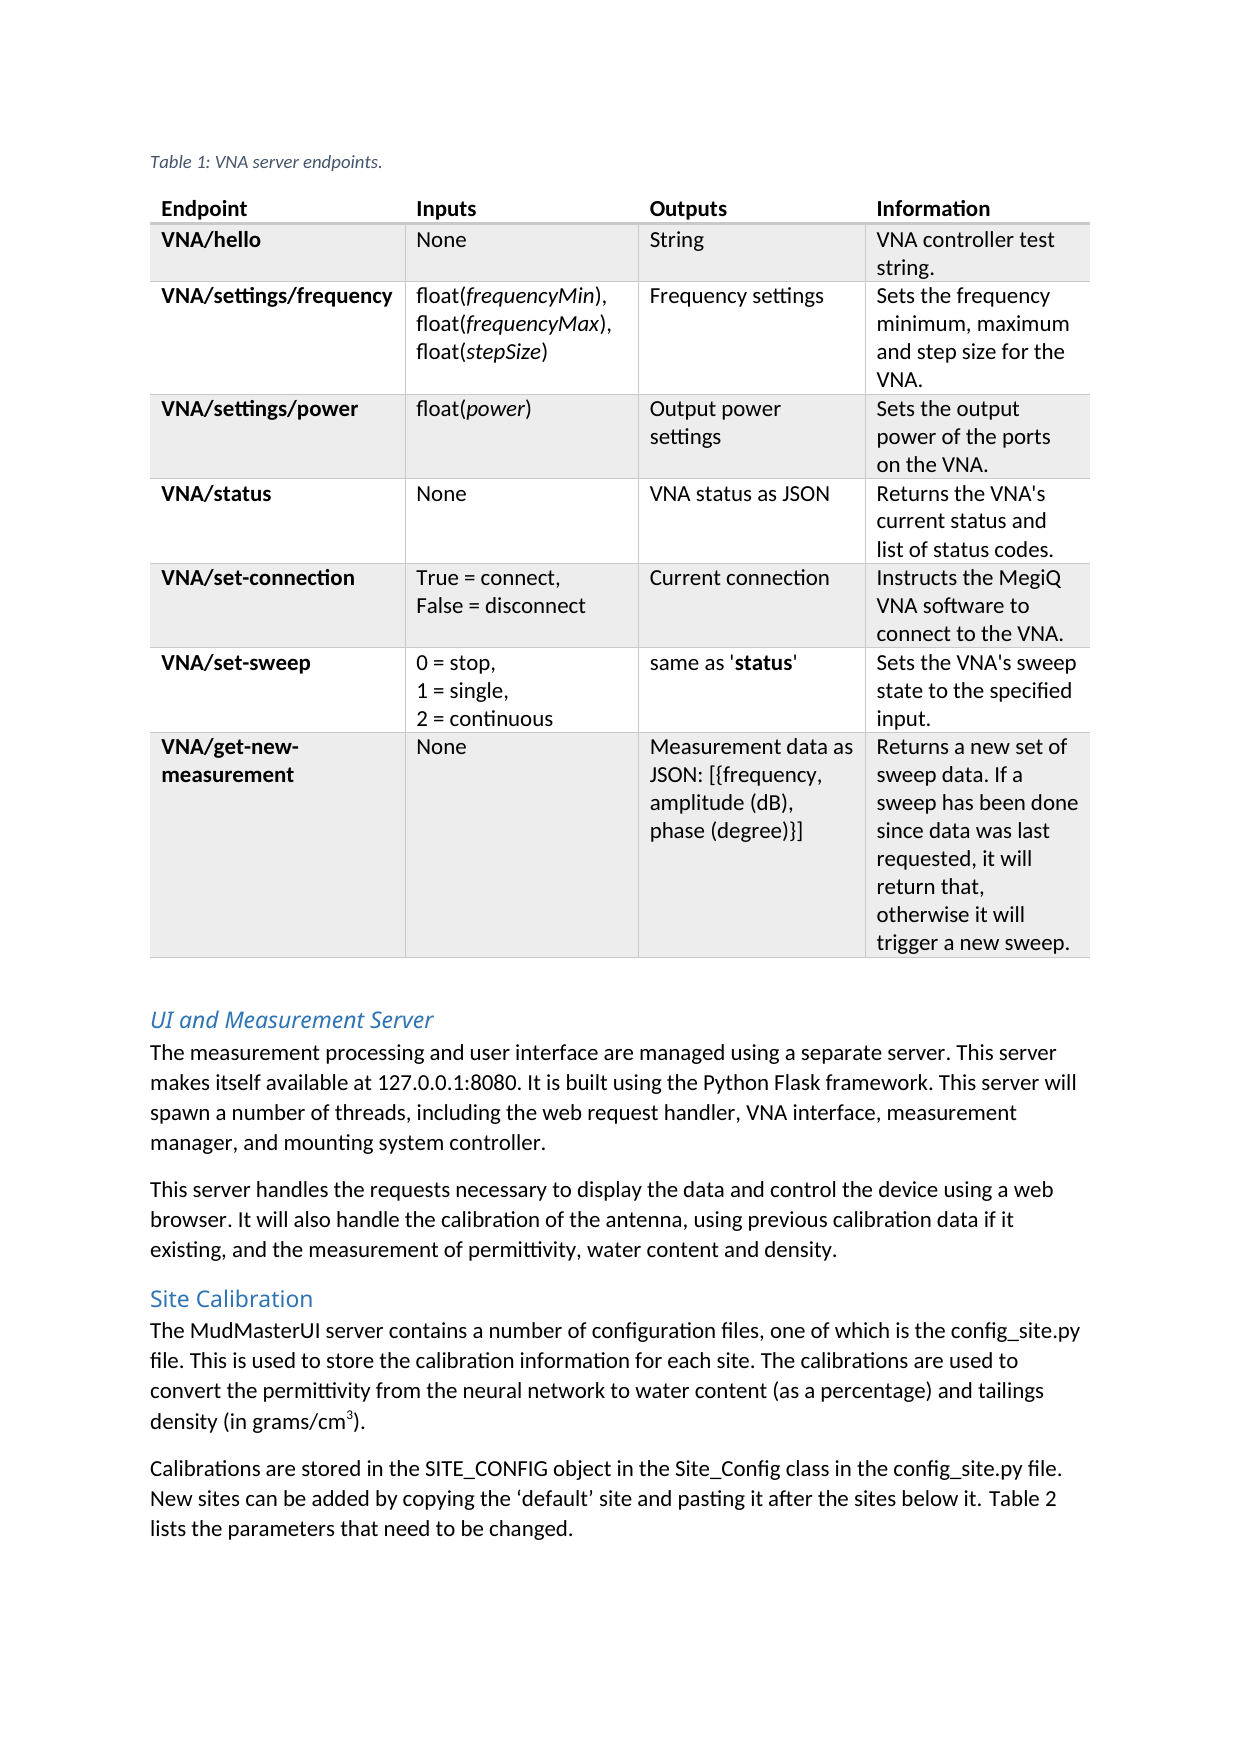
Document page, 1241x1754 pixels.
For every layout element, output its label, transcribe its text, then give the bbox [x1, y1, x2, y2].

table_cell None [406, 225, 638, 281]
subtitle Site Calibration [150, 1282, 1090, 1314]
table_cell 0 = stop, 1 = single, 2 = continuous [406, 648, 638, 732]
table_cell Sets the output power of the ports on the VNA. [866, 395, 1090, 478]
text Table 1: VNA server endpoints. [150, 150, 1090, 173]
table_header Endpoint [150, 194, 405, 222]
table_cell float(power) [406, 395, 638, 478]
table_cell VNA/settings/power [150, 395, 405, 478]
table_cell VNA controller test string. [866, 225, 1090, 281]
table_header Inputs [405, 194, 638, 222]
table_cell Instructs the MegiQ VNA software to connect to the VNA. [866, 564, 1090, 647]
table_header Information [865, 194, 1090, 222]
table_cell VNA/get-new-measurement [150, 733, 405, 957]
table_cell None [406, 733, 638, 957]
table_cell None [406, 479, 638, 563]
table_cell Frequency settings [639, 282, 865, 393]
table_cell Returns a new set of sweep data. If a sweep has been done since data was last requested, it will return that, otherwise it will trigger a new sweep. [866, 733, 1090, 957]
table_cell True = connect, False = disconnect [406, 564, 638, 647]
text This server handles the requests necessary to display the data and control the device using a web browser. It will also handle the calibration of the antenna, using previous calibration data if it existing, and the measurement of permittivity, water content and density. [150, 1175, 1090, 1264]
table_cell Sets the frequency minimum, maximum and step size for the VNA. [866, 282, 1090, 393]
table_cell float(frequencyMin), float(frequencyMax), float(stepSize) [406, 282, 638, 393]
table_cell VNA/settings/frequency [150, 282, 405, 393]
table_cell Measurement data as JSON: [{frequency, amplitude (dB), phase (degree)}] [639, 733, 865, 957]
table_cell VNA status as JSON [639, 479, 865, 563]
text The MudMasterUI server contains a number of configuration files, one of which is the config_site.py file. This is used to store the calibration information for each site. The calibrations are used to convert the permittivity from the neural network to water content (as a percentage) and tailings density (in grams/cm3). [150, 1316, 1090, 1435]
table_cell same as 'status' [639, 648, 865, 732]
text The measurement processing and user interface are managed using a separate server. This server makes itself available at 127.0.0.1:8080. It is built using the Python Flask framework. This server will spawn a number of threads, including the web request handler, VNA interface, measurement manager, and mounting system controller. [150, 1038, 1090, 1156]
table_cell Output power settings [639, 395, 865, 478]
table_header Outputs [638, 194, 865, 222]
text Calibrations are stored in the SITE_CONFIG object in the Site_Config class in the config_site.py file. New sites can be added by copying the ‘default’ site and pasting it after the sites below it. Table 2 lists the parameters that need to be changed. [150, 1454, 1090, 1542]
table_cell Current connection [639, 564, 865, 647]
table_cell Returns the VNA's current status and list of status codes. [866, 479, 1090, 563]
table_cell VNA/set-connection [150, 564, 405, 647]
subtitle UI and Measurement Server [150, 1004, 1090, 1035]
table_cell VNA/status [150, 479, 405, 563]
table_cell String [639, 225, 865, 281]
table_cell Sets the VNA's sweep state to the specified input. [866, 648, 1090, 732]
table_cell VNA/set-sweep [150, 648, 405, 732]
table_cell VNA/hello [150, 225, 405, 281]
